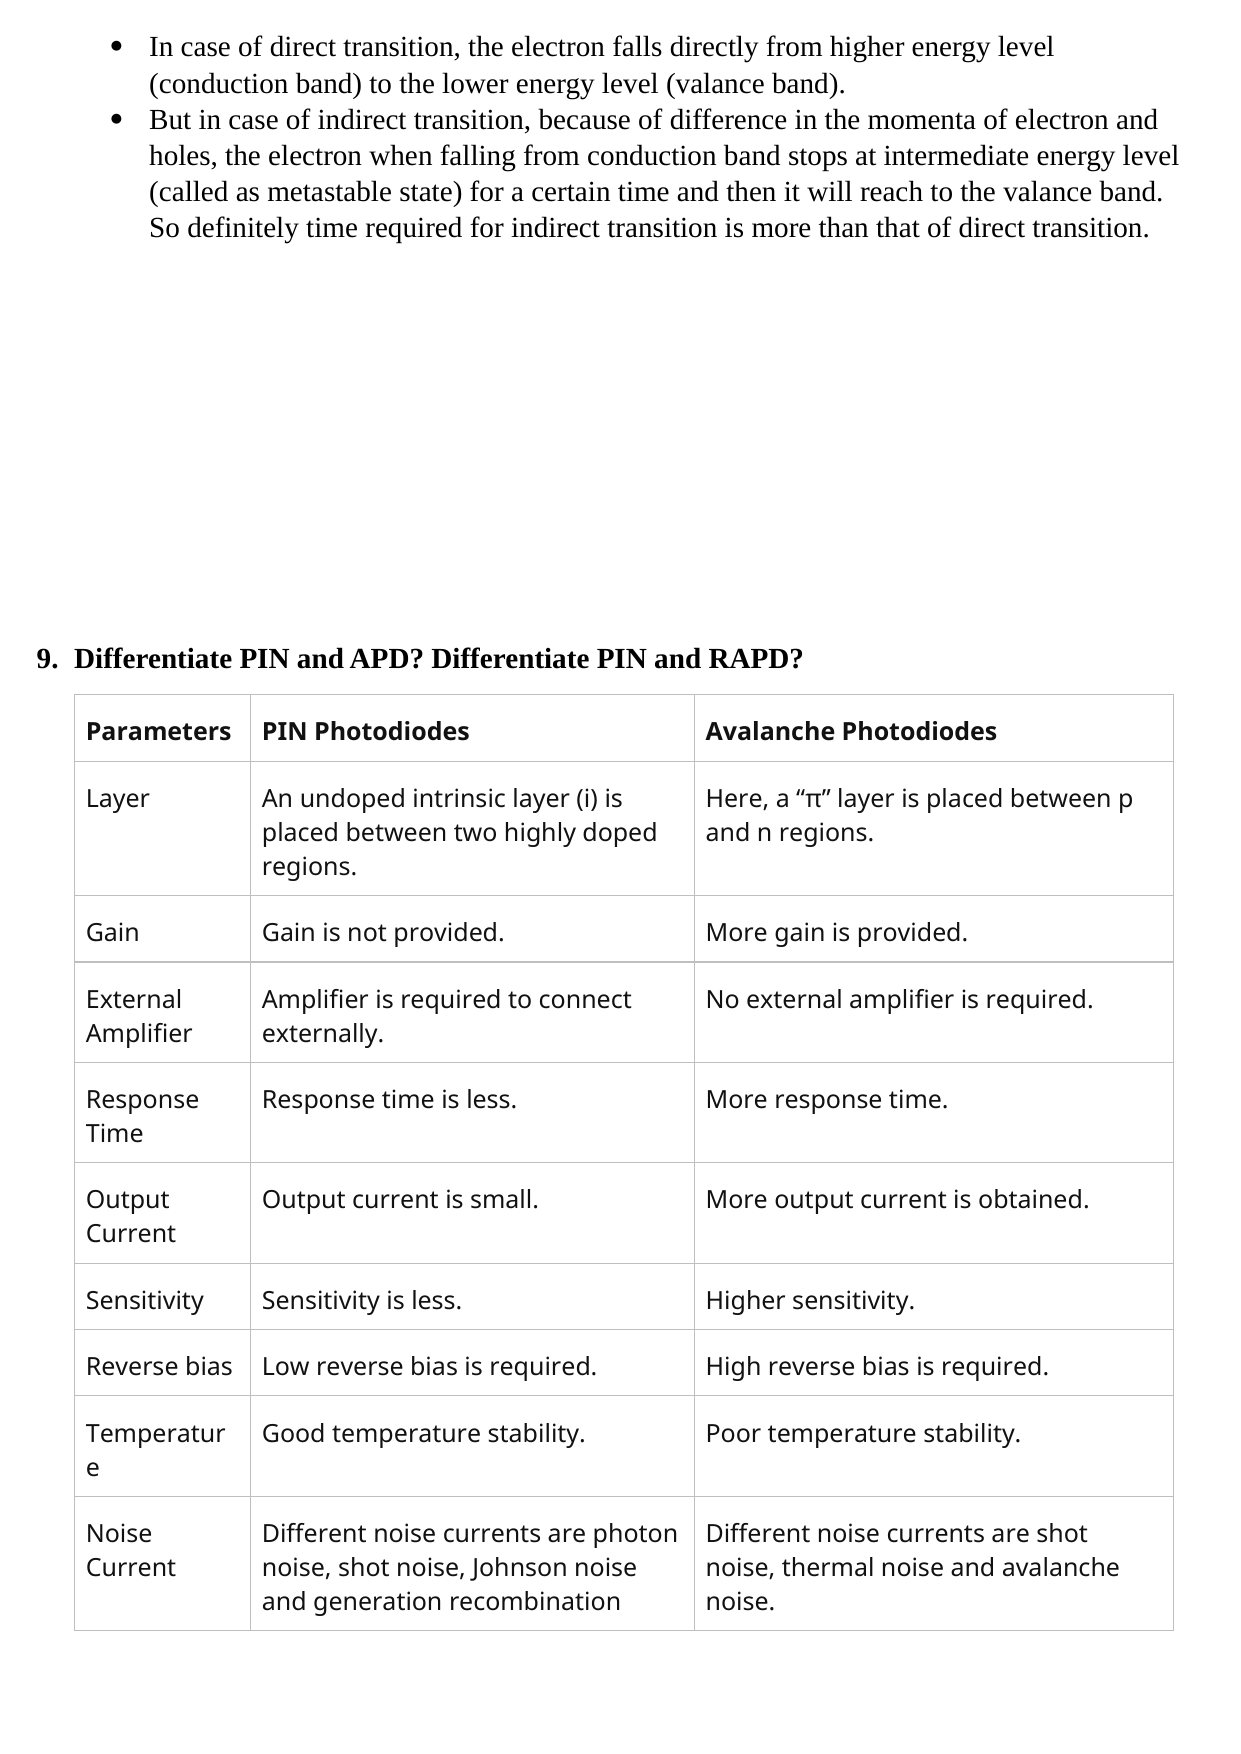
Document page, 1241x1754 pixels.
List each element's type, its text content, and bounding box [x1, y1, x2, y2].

list But in case of indirect transition, because of difference in the momenta of electron and holes, the electron when falling from conduction band stops at intermediate energy level (called as metastable state) for a certain time and then it will reach to the valance band. So definitely time required for indirect transition is more than that of direct transition. [111, 102, 1181, 244]
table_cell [251, 1497, 694, 1630]
table_header Avalanche Photodiodes [695, 695, 1173, 761]
table_cell More output current is obtained. [695, 1163, 1173, 1263]
table_cell Poor temperature stability. [695, 1396, 1173, 1496]
list Differentiate PIN and APD? Differentiate PIN and RAPD? [36, 641, 1181, 675]
table_cell Here, a “π” layer is placed between p and n regions. [695, 762, 1173, 895]
table_cell Reverse bias [75, 1330, 250, 1395]
table_cell Good temperature stability. [251, 1396, 694, 1496]
table_cell Layer [75, 762, 250, 895]
table_cell Amplifier is required to connect externally. [251, 963, 694, 1062]
table_cell Sensitivity is less. [251, 1264, 694, 1329]
table_cell More gain is provided. [695, 896, 1173, 961]
table_cell Gain [75, 896, 250, 961]
table_cell No external amplifier is required. [695, 963, 1173, 1062]
table_header Parameters [75, 695, 250, 761]
table_cell Temperature [75, 1396, 250, 1496]
table_cell Response Time [75, 1063, 250, 1162]
table_cell Output Current [75, 1163, 250, 1263]
table_cell Higher sensitivity. [695, 1264, 1173, 1329]
table_cell High reverse bias is required. [695, 1330, 1173, 1395]
table_cell Gain is not provided. [251, 896, 694, 961]
table_cell More response time. [695, 1063, 1173, 1162]
table_cell Output current is small. [251, 1163, 694, 1263]
table_cell Low reverse bias is required. [251, 1330, 694, 1395]
table_cell Noise Current [75, 1497, 250, 1630]
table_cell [695, 1497, 1173, 1630]
table_header PIN Photodiodes [251, 695, 694, 761]
table_cell An undoped intrinsic layer (i) is placed between two highly doped regions. [251, 762, 694, 895]
table_cell Sensitivity [75, 1264, 250, 1329]
list In case of direct transition, the electron falls directly from higher energy level (conduction band) to the lower energy level (valance band). [111, 29, 1181, 99]
table_cell External Amplifier [75, 963, 250, 1062]
table_cell Response time is less. [251, 1063, 694, 1162]
